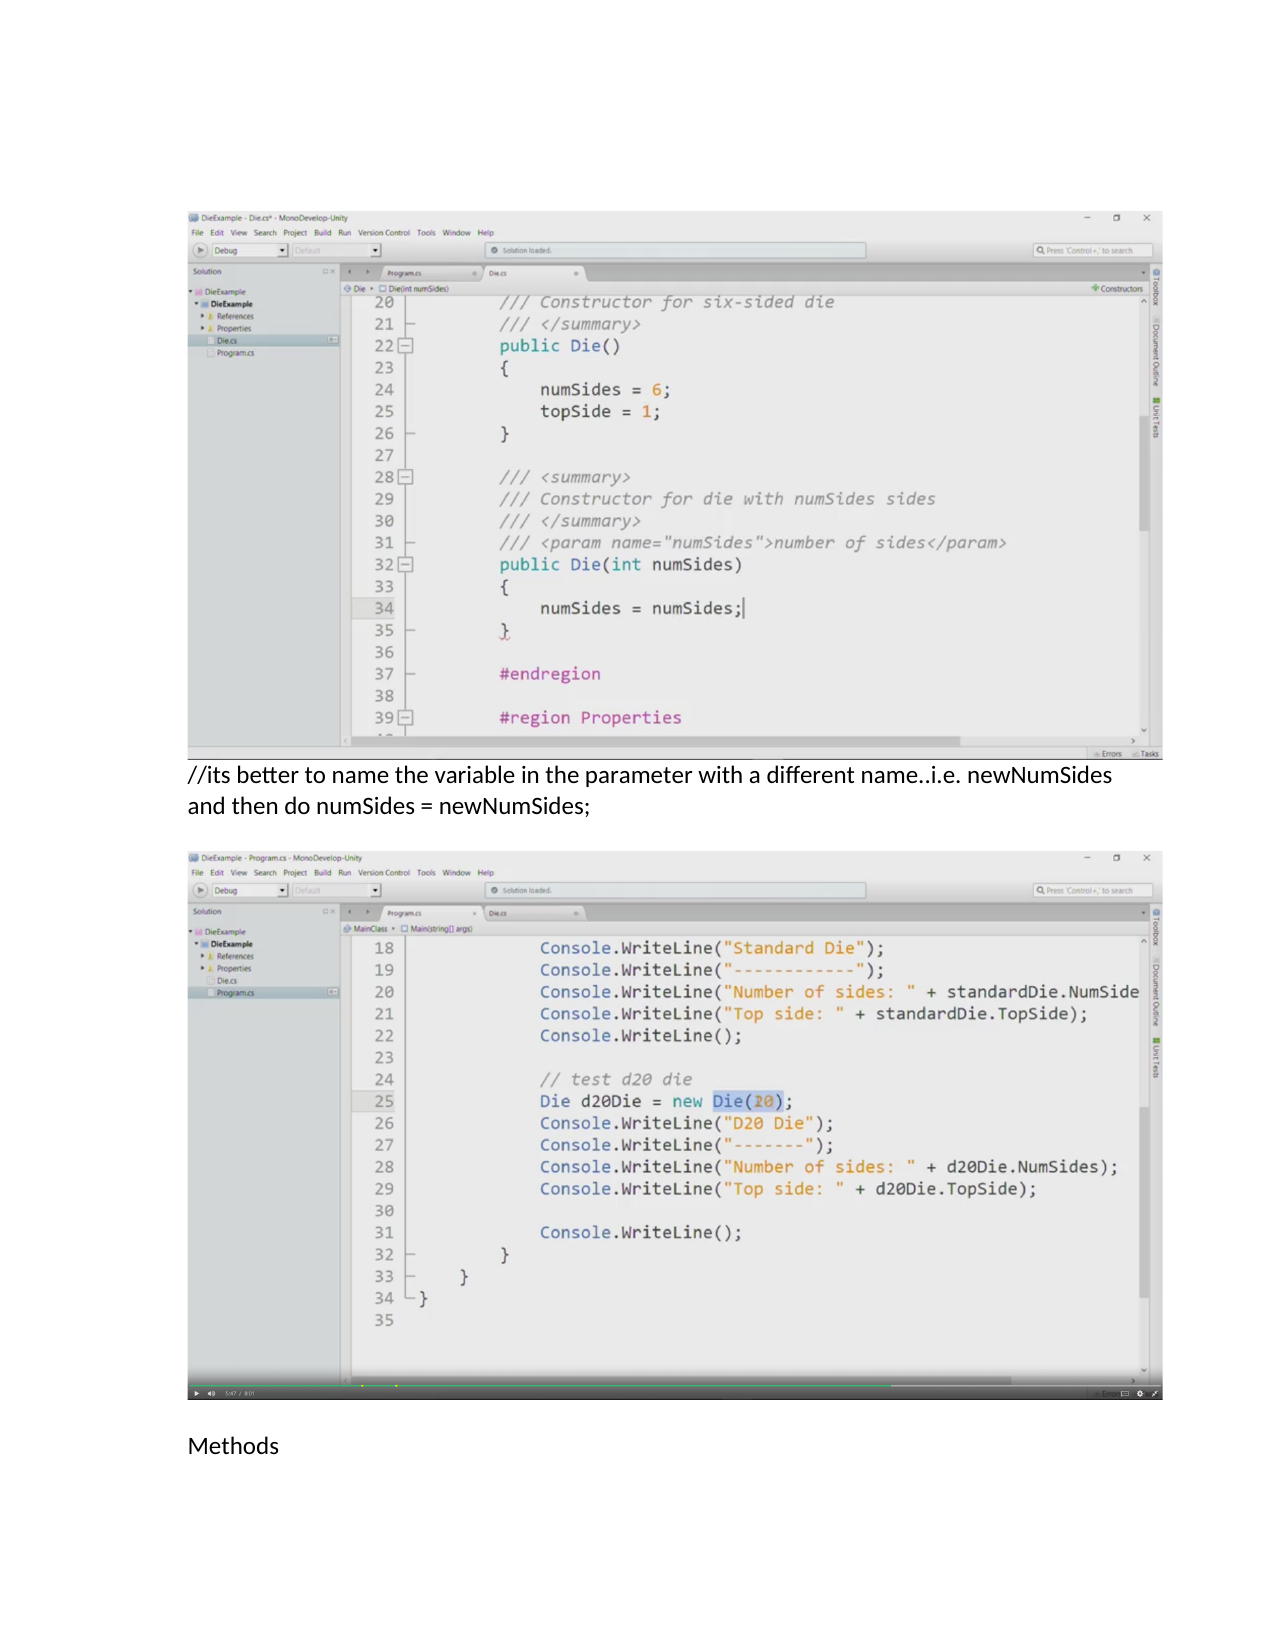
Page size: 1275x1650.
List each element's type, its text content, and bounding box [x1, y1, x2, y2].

picture [187, 851, 1163, 1400]
text Methods [187, 1430, 1125, 1461]
text //its better to name the variable in the parameter with a different name..i.e. newNumSides and then do numSides = newNumSides; [187, 760, 1125, 821]
picture [187, 211, 1163, 760]
